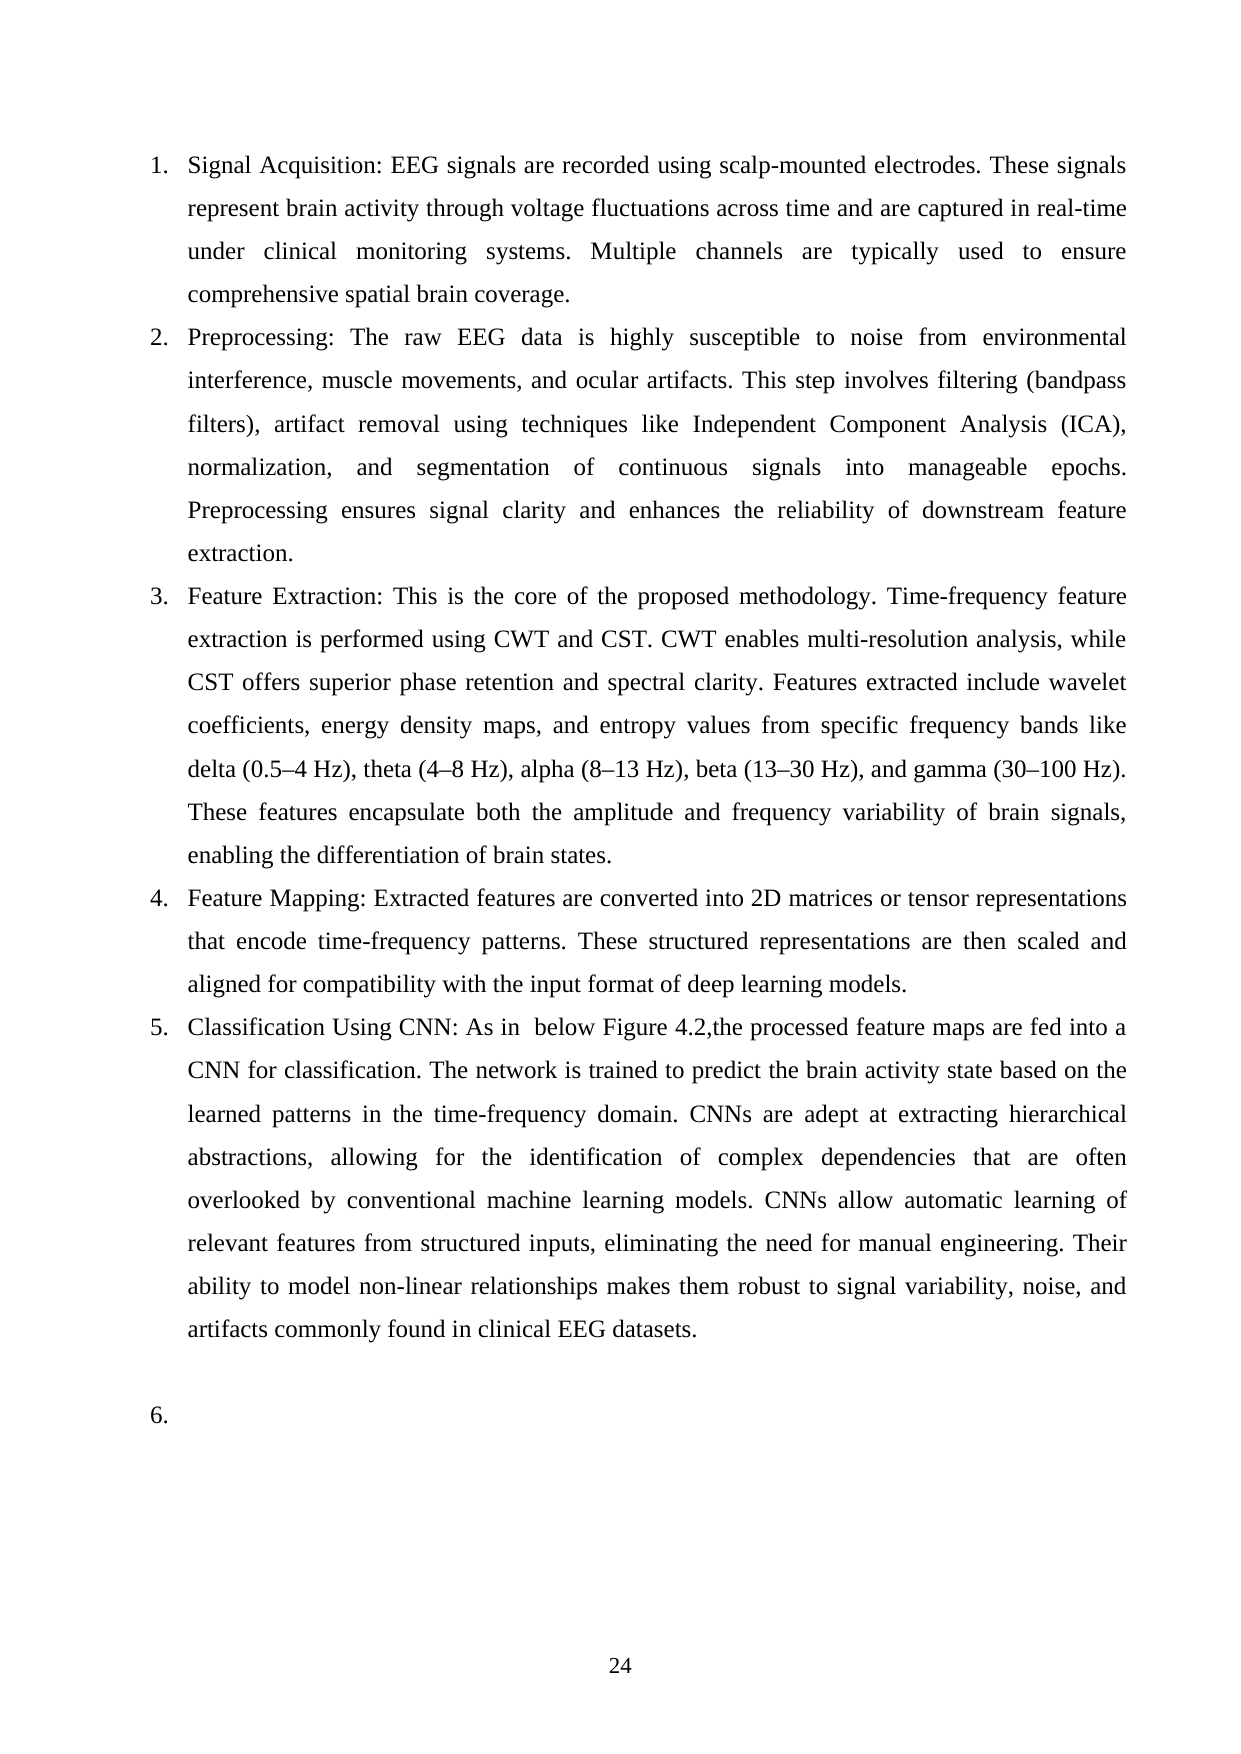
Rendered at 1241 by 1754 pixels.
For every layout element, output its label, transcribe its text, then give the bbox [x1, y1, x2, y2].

list Preprocessing: The raw EEG data is highly susceptible to noise from environmental interference, muscle movements, and ocular artifacts. This step involves filtering (bandpass filters), artifact removal using techniques like Independent Component Analysis (ICA), normalization, and segmentation of continuous signals into manageable epochs. Preprocessing ensures signal clarity and enhances the reliability of downstream feature extraction. [150, 322, 1128, 567]
list Feature Extraction: This is the core of the proposed methodology. Time-frequency feature extraction is performed using CWT and CST. CWT enables multi-resolution analysis, while CST offers superior phase retention and spectral clarity. Features extracted include wavelet coefficients, energy density maps, and entropy values from specific frequency bands like delta (0.5–4 Hz), theta (4–8 Hz), alpha (8–13 Hz), beta (13–30 Hz), and gamma (30–100 Hz). These features encapsulate both the amplitude and frequency variability of brain signals, enabling the differentiation of brain states. [150, 581, 1128, 869]
list Classification Using CNN: As in below Figure 4.2,the processed feature maps are fed into a CNN for classification. The network is trained to predict the brain activity state based on the learned patterns in the time-frequency domain. CNNs are adept at extracting hierarchical abstractions, allowing for the identification of complex dependencies that are often overlooked by conventional machine learning models. CNNs allow automatic learning of relevant features from structured inputs, eliminating the need for manual engineering. Their ability to model non-linear relationships makes them robust to signal variability, noise, and artifacts commonly found in clinical EEG datasets. [150, 1012, 1128, 1343]
list Feature Mapping: Extracted features are converted into 2D matrices or tensor representations that encode time-frequency patterns. These structured representations are then scaled and aligned for compatibility with the input format of deep learning models. [150, 883, 1128, 998]
list Signal Acquisition: EEG signals are recorded using scalp-mounted electrodes. These signals represent brain activity through voltage fluctuations across time and are captured in real-time under clinical monitoring systems. Multiple channels are typically used to ensure comprehensive spatial brain coverage. [150, 150, 1128, 308]
